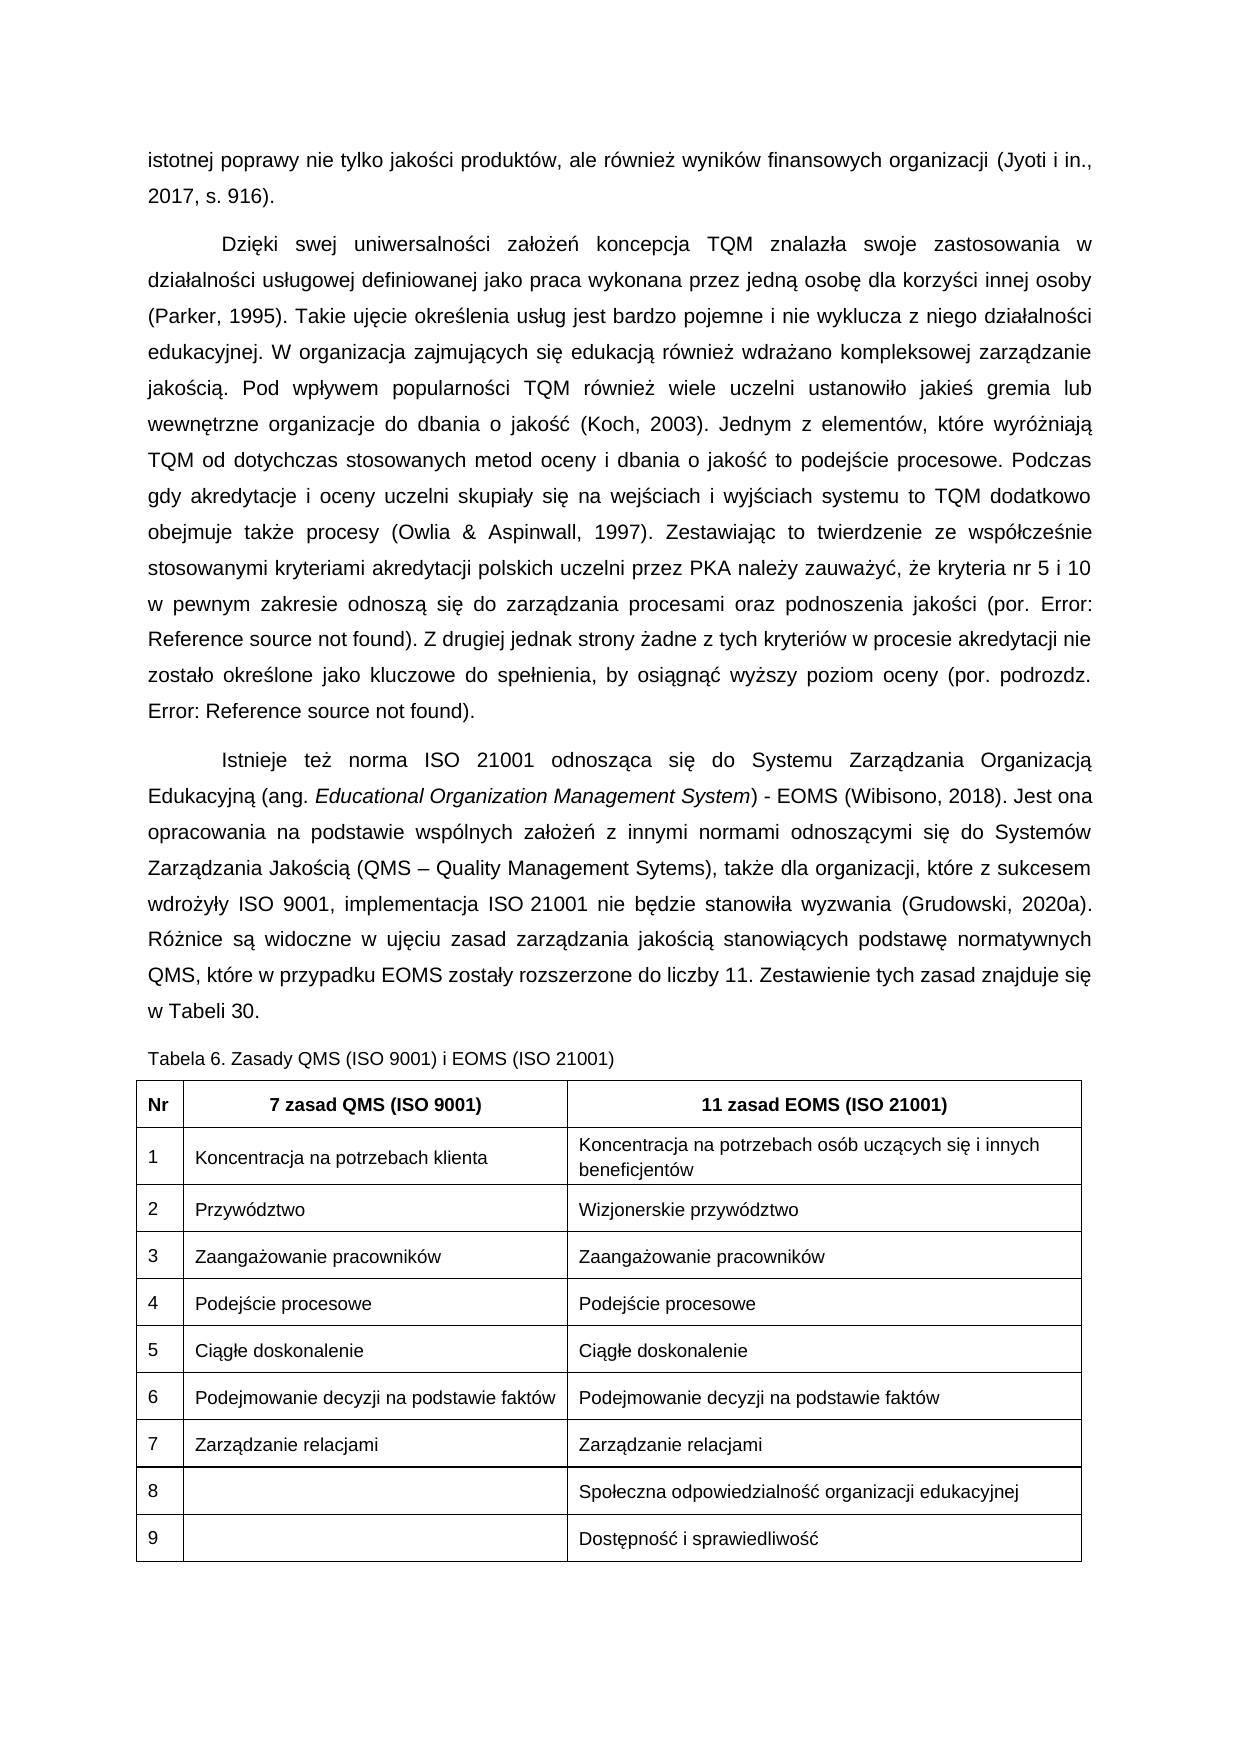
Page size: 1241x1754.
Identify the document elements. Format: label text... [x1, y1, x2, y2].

table_cell Przywództwo [184, 1185, 567, 1231]
table_cell Społeczna odpowiedzialność organizacji edukacyjnej [568, 1468, 1081, 1513]
table_cell Ciągłe doskonalenie [184, 1326, 567, 1372]
table_cell 7 [137, 1420, 183, 1466]
table_cell [184, 1468, 567, 1513]
table_cell Zarządzanie relacjami [184, 1420, 567, 1466]
table_cell Podejmowanie decyzji na podstawie faktów [568, 1373, 1081, 1419]
table_cell 3 [137, 1232, 183, 1278]
table_cell 4 [137, 1279, 183, 1325]
table_header 11 zasad EOMS (ISO 21001) [568, 1081, 1081, 1127]
table_header 7 zasad QMS (ISO 9001) [184, 1081, 567, 1127]
table_cell 5 [137, 1326, 183, 1372]
table_cell [184, 1515, 567, 1561]
table_cell Dostępność i sprawiedliwość [568, 1515, 1081, 1561]
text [148, 148, 1093, 207]
table_cell Ciągłe doskonalenie [568, 1326, 1081, 1372]
table_cell Koncentracja na potrzebach klienta [184, 1128, 567, 1184]
table_cell 1 [137, 1128, 183, 1184]
table_cell 8 [137, 1468, 183, 1513]
table_cell 2 [137, 1185, 183, 1231]
table_cell Podejmowanie decyzji na podstawie faktów [184, 1373, 567, 1419]
text Istnieje też norma ISO 21001 odnosząca się do Systemu Zarządzania Organizacją Edukacyjną (ang. Educational Organization Management System) - EOMS (Wibisono, 2018). Jest ona opracowania na podstawie wspólnych założeń z innymi normami odnoszącymi się do Systemów Zarządzania Jakością (QMS – Quality Management Sytems), także dla organizacji, które z sukcesem wdrożyły ISO 9001, implementacja ISO 21001 nie będzie stanowiła wyzwania (Grudowski, 2020a). Różnice są widoczne w ujęciu zasad zarządzania jakością stanowiących podstawę normatywnych QMS, które w przypadku EOMS zostały rozszerzone do liczby 11. Zestawienie tych zasad znajduje się w Tabeli 30. [148, 748, 1093, 1023]
table_cell Podejście procesowe [568, 1279, 1081, 1325]
table_cell 6 [137, 1373, 183, 1419]
table_header Nr [137, 1081, 183, 1127]
table_cell Zaangażowanie pracowników [568, 1232, 1081, 1278]
table_cell Wizjonerskie przywództwo [568, 1185, 1081, 1231]
table_cell Zarządzanie relacjami [568, 1420, 1081, 1466]
table_cell Podejście procesowe [184, 1279, 567, 1325]
table_cell 9 [137, 1515, 183, 1561]
table_cell Koncentracja na potrzebach osób uczących się i innych beneficjentów [568, 1128, 1081, 1184]
table_cell Zaangażowanie pracowników [184, 1232, 567, 1278]
